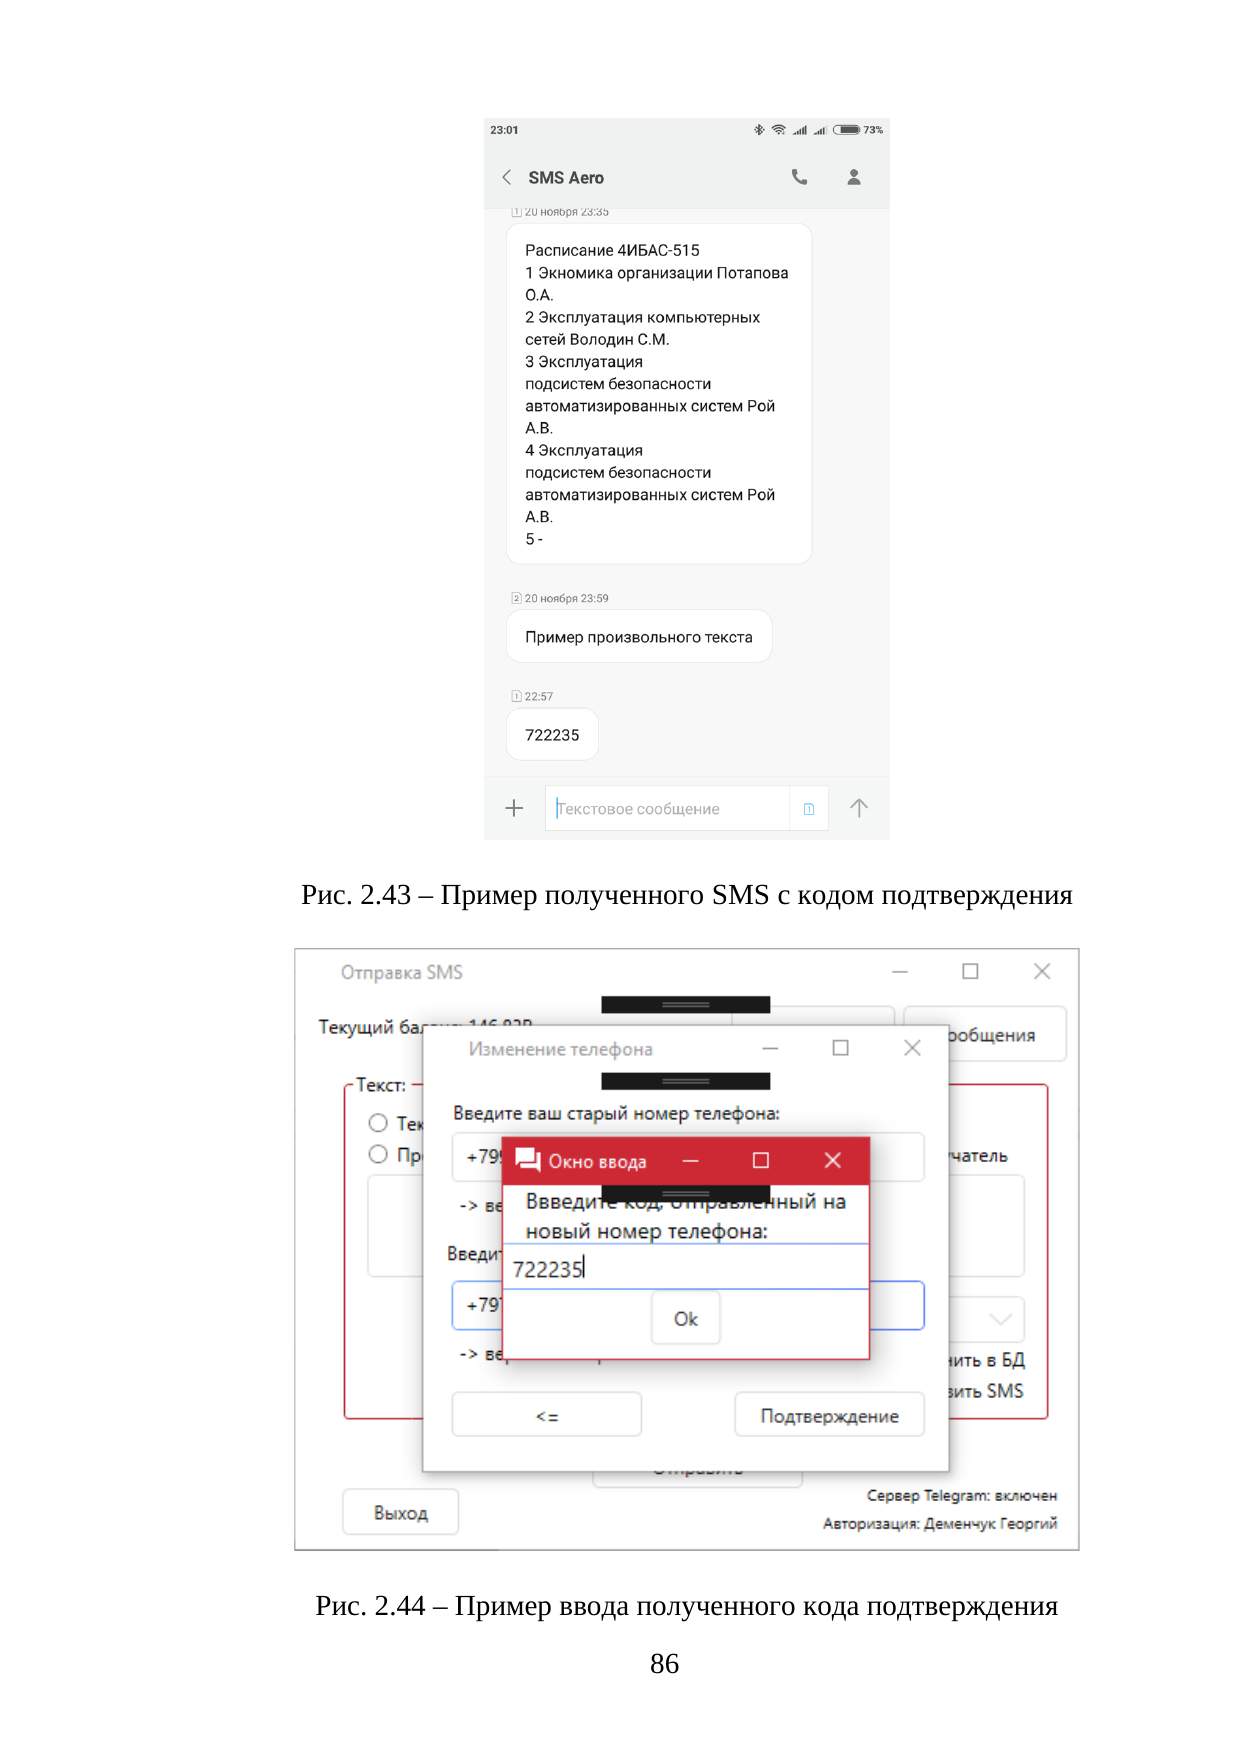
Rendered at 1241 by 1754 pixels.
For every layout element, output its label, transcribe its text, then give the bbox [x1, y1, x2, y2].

picture [294, 948, 1080, 1551]
text Рис. 2.43 – Пример полученного SMS с кодом подтверждения [222, 877, 1152, 911]
picture [483, 118, 890, 840]
text Рис. 2.44 – Пример ввода полученного кода подтверждения [222, 1588, 1152, 1622]
